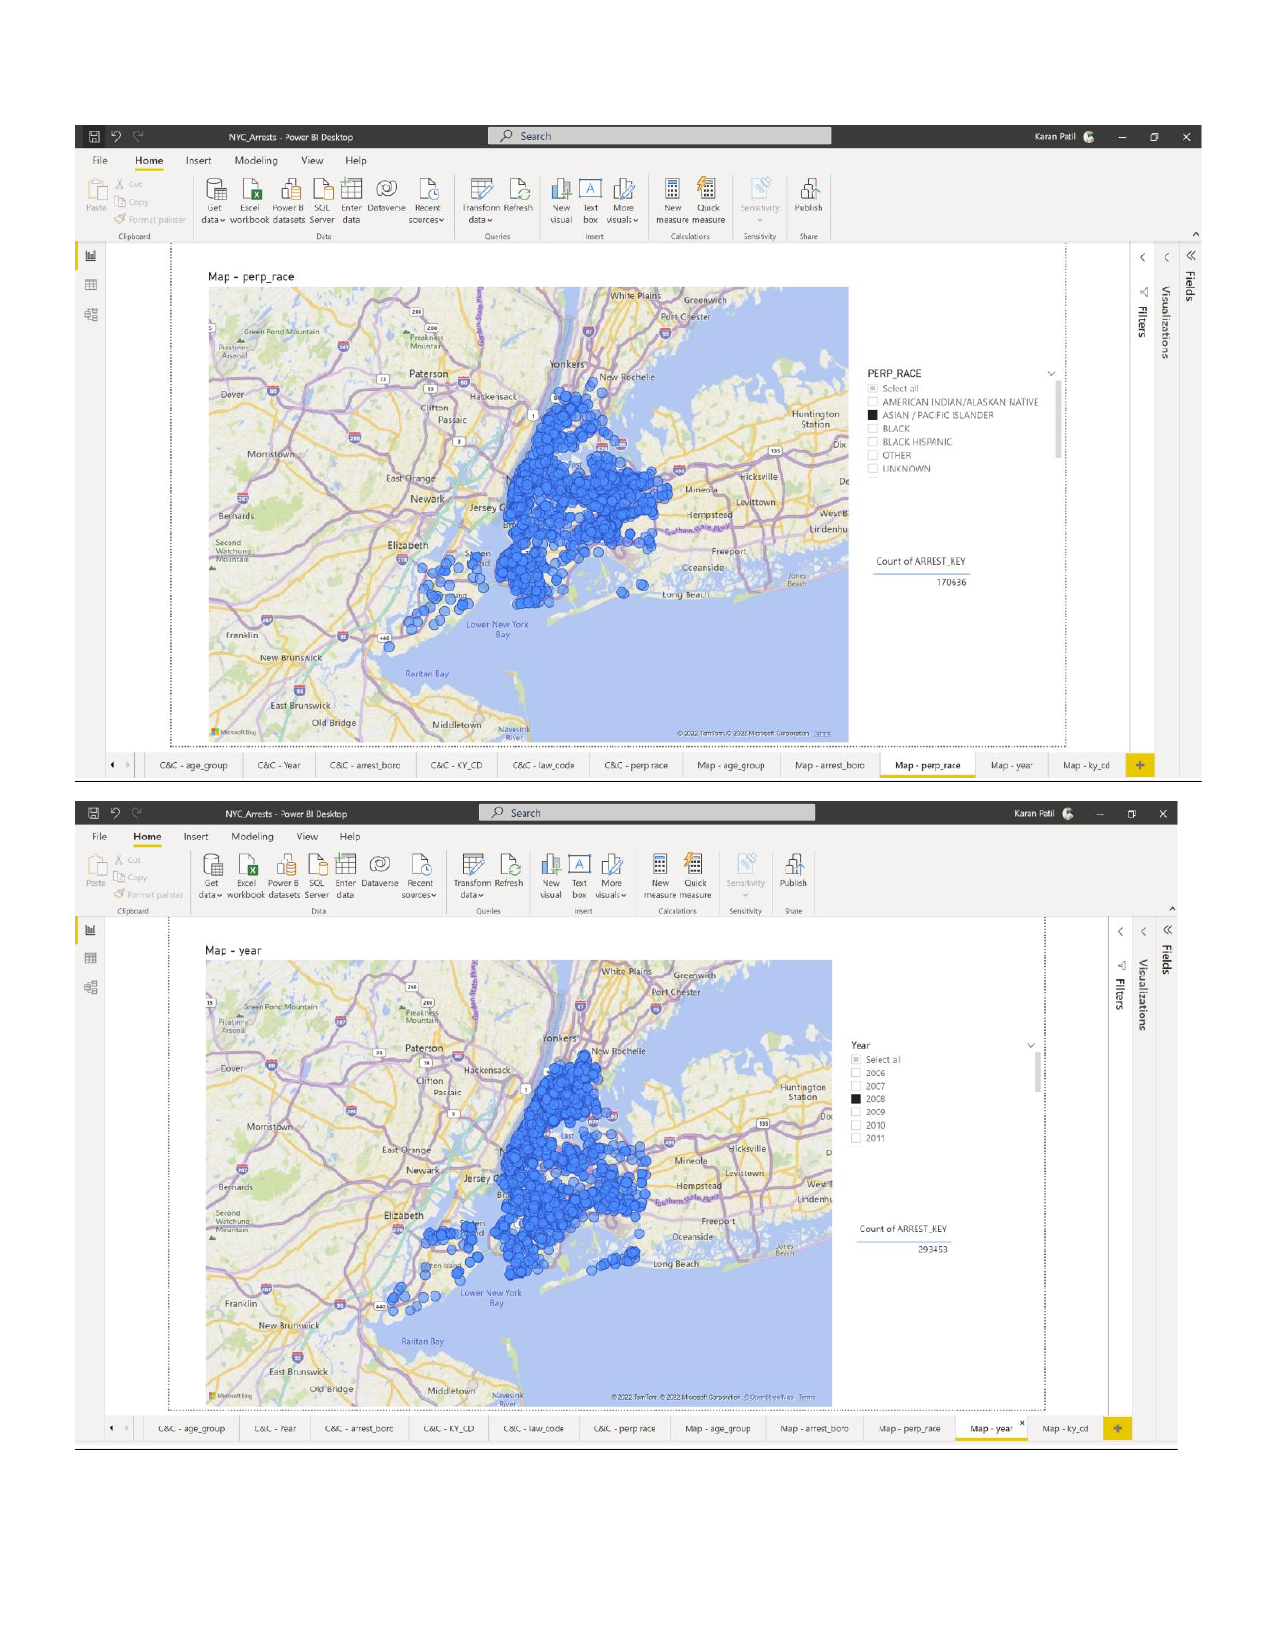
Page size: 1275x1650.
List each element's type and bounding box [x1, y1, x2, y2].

picture [75, 125, 1202, 782]
picture [75, 801, 1178, 1450]
